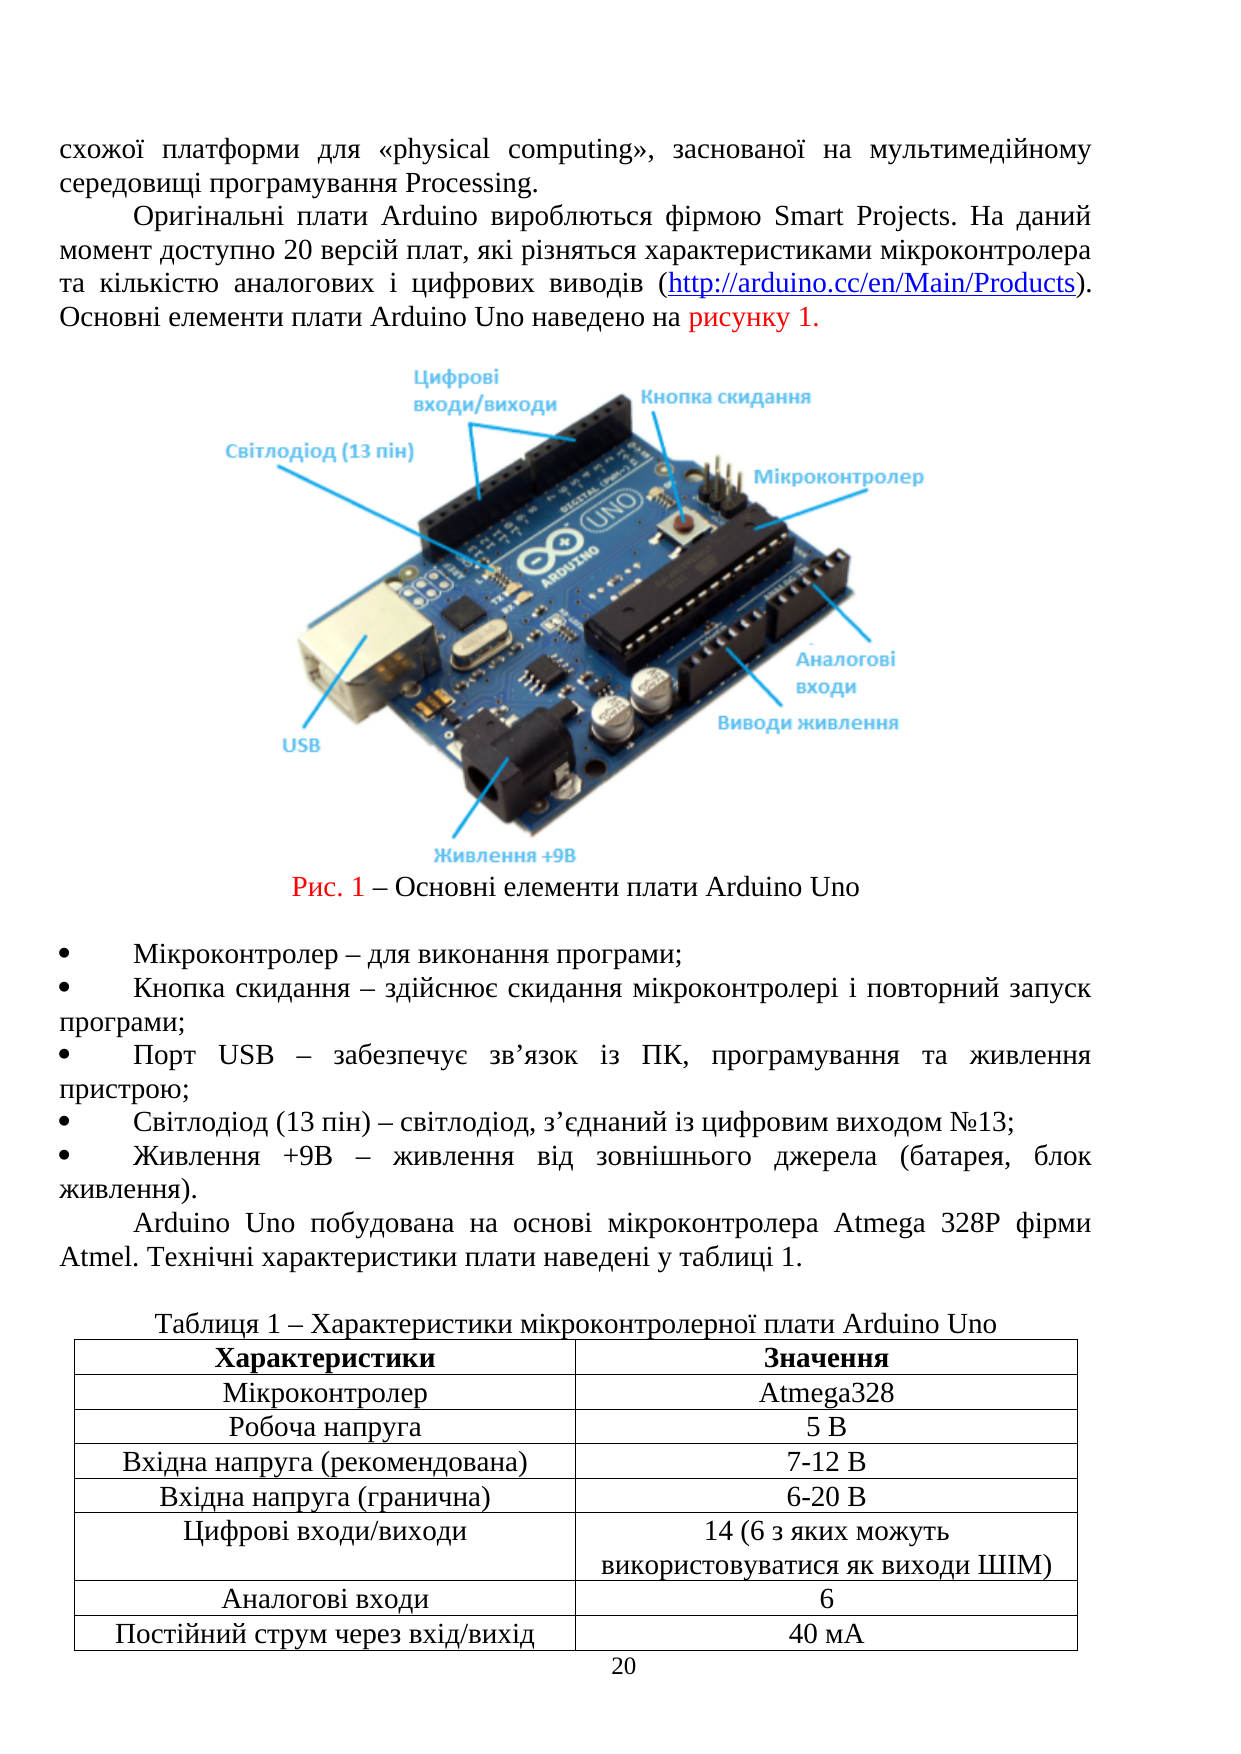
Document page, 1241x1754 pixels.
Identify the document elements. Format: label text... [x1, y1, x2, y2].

table_cell Робоча напруга [75, 1410, 575, 1443]
table_header Характеристики [75, 1340, 575, 1374]
table_cell Аналогові входи [75, 1581, 575, 1615]
text Таблиця 1 – Характеристики мікроконтролерної плати Arduino Uno [59, 1306, 1092, 1339]
list Кнопка скидання – здійснює скидання мікроконтролері і повторний запуск програми; [59, 970, 1092, 1037]
list Мікроконтролер – для виконання програми; [59, 936, 1092, 970]
list Порт USB – забезпечує зв’язок із ПК, програмування та живлення пристрою; [59, 1037, 1092, 1104]
table_cell 40 мА [576, 1616, 1077, 1649]
table_cell Цифрові входи/виходи [75, 1513, 575, 1580]
list Живлення +9В – живлення від зовнішнього джерела (батарея, блок живлення). [59, 1138, 1092, 1205]
table_cell 6 [576, 1581, 1077, 1615]
table_cell Вхідна напруга (гранична) [75, 1479, 575, 1512]
text Оригінальні плати Arduino вироблються фірмою Smart Projects. На даний момент доступно 20 версій плат, які різняться характеристиками мікроконтролера та кількістю аналогових і цифрових виводів (http://arduino.cc/en/Main/Products). Основні елементи плати Arduino Uno наведено на рисунку 1. [59, 198, 1092, 333]
table_cell Вхідна напруга (рекомендована) [75, 1444, 575, 1478]
table_cell 7-12 В [576, 1444, 1077, 1478]
picture [222, 366, 929, 870]
table_cell 14 (6 з яких можуть використовуватися як виходи ШІМ) [576, 1513, 1077, 1580]
table_cell Постійний струм через вхід/вихід [75, 1616, 575, 1649]
text Arduino Uno побудована на основі мікроконтролера Atmega 328P фірми Atmel. Технічні характеристики плати наведені у таблиці 1. [59, 1205, 1092, 1272]
table_cell Мікроконтролер [75, 1375, 575, 1408]
list Світлодіод (13 пін) – світлодіод, з’єднаний із цифровим виходом №13; [59, 1104, 1092, 1138]
table_cell 6-20 В [576, 1479, 1077, 1512]
table_cell 5 В [576, 1410, 1077, 1443]
table_cell Atmega328 [576, 1375, 1077, 1408]
text Рис. 1 – Основні елементи плати Arduino Uno [59, 869, 1092, 903]
table_header Значення [576, 1340, 1077, 1374]
